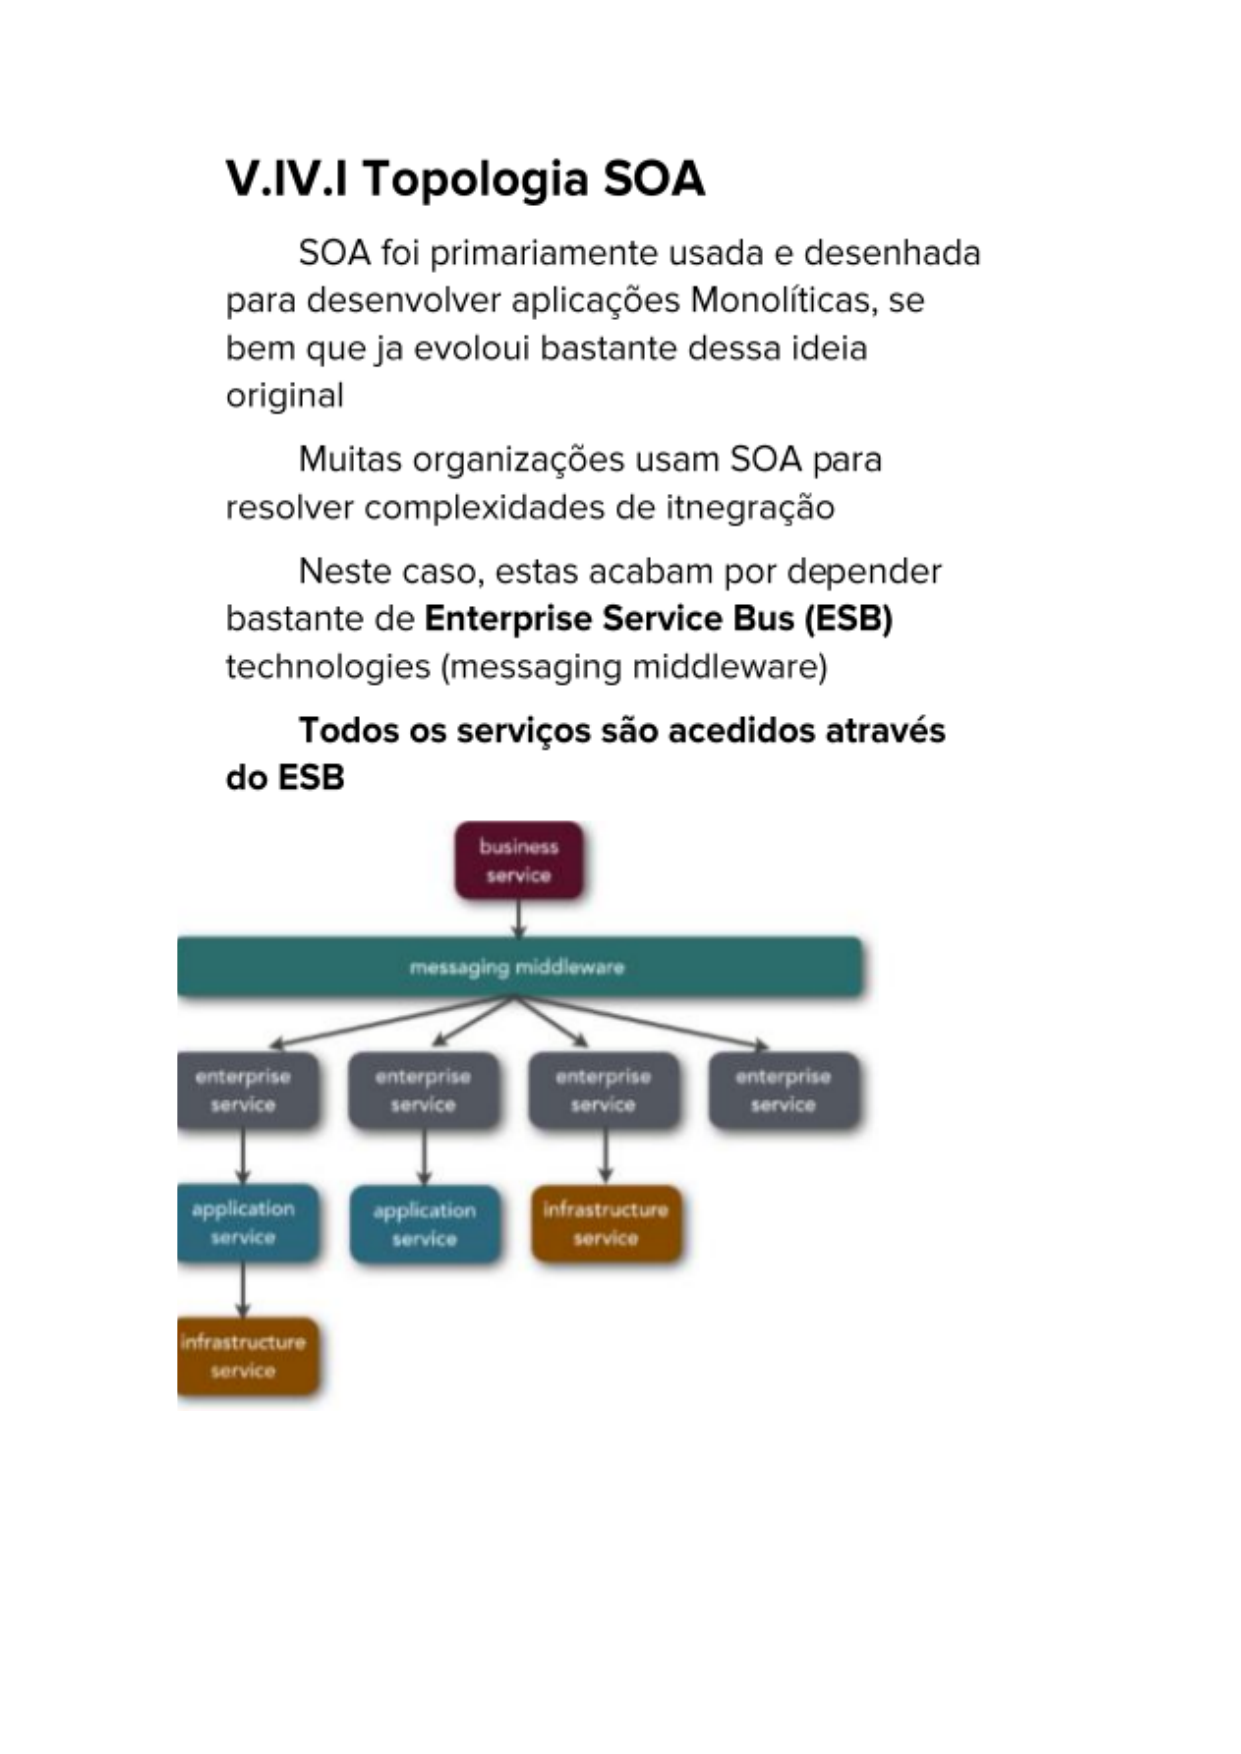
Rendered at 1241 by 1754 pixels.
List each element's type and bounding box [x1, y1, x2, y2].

picture [177, 147, 989, 1411]
